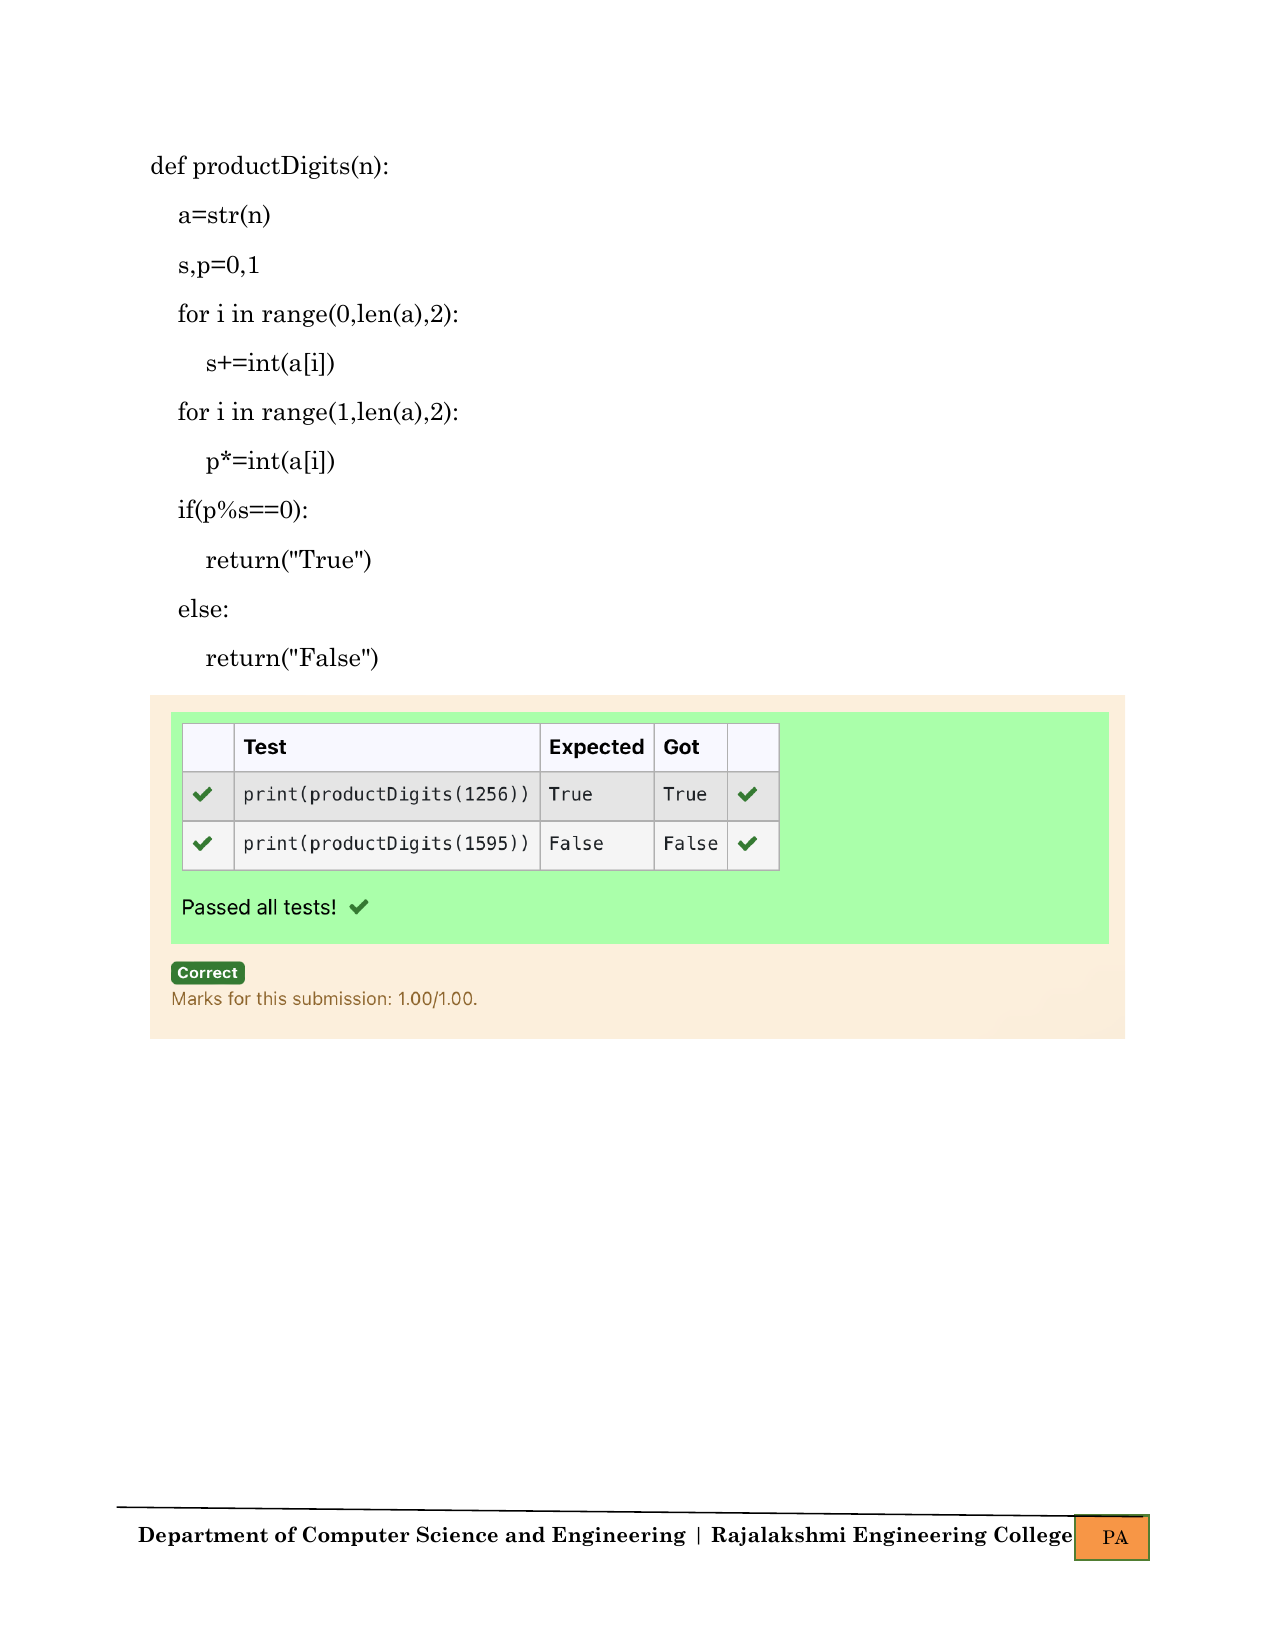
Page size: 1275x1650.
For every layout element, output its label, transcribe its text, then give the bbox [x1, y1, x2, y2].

text for i in range(0,len(a),2): [150, 297, 1125, 328]
text p*=int(a[i]) [150, 445, 1125, 475]
text def productDigits(n): [150, 150, 1125, 180]
text if(p%s==0): [150, 494, 1125, 524]
text return("False") [150, 642, 1125, 672]
text a=str(n) [150, 199, 1125, 229]
picture [150, 690, 1125, 1039]
text for i in range(1,len(a),2): [150, 396, 1125, 426]
text else: [150, 592, 1125, 623]
text s+=int(a[i]) [150, 347, 1125, 377]
text return("True") [150, 543, 1125, 573]
text s,p=0,1 [150, 248, 1125, 278]
